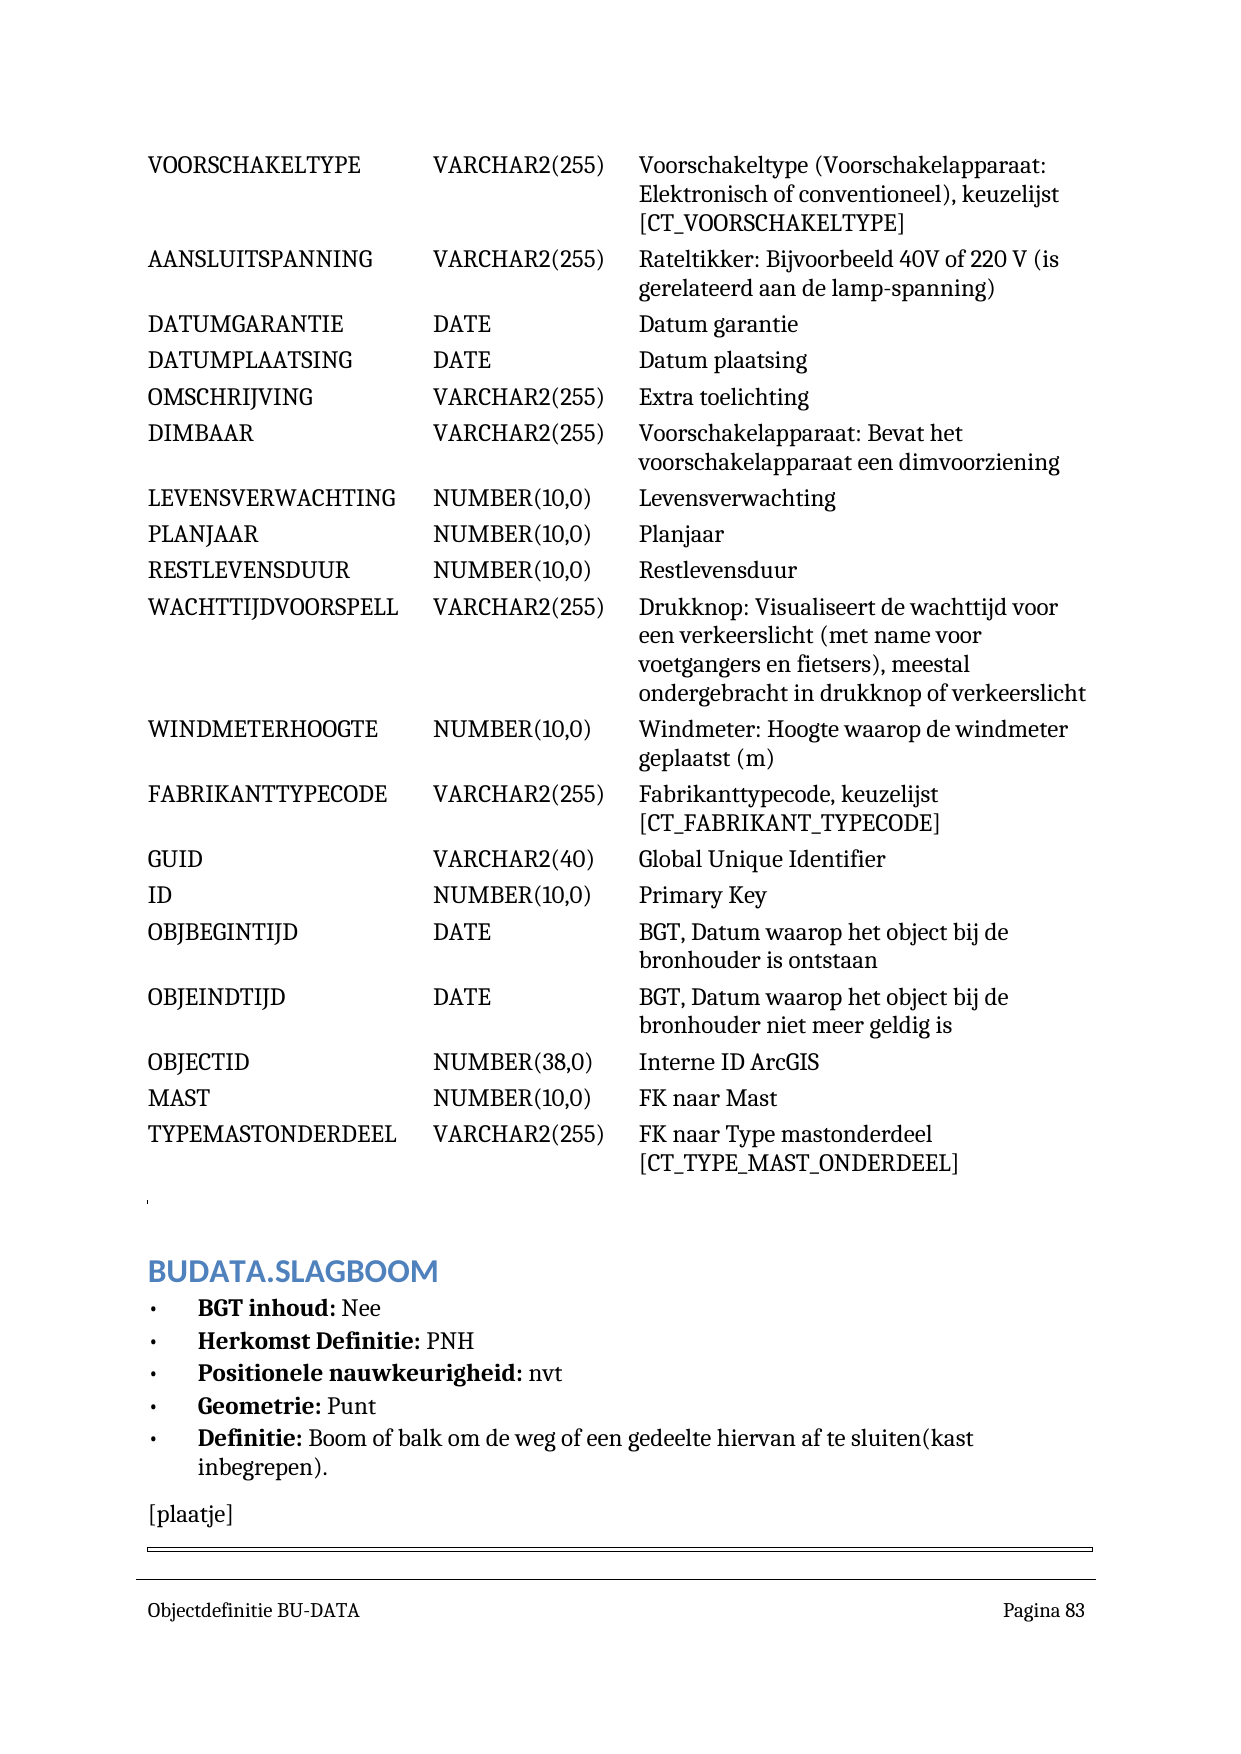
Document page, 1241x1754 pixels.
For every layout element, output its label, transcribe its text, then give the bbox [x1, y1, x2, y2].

list BGT inhoud: Nee [148, 1294, 1093, 1323]
list Geometrie: Punt [148, 1392, 1093, 1420]
list Definitie: Boom of balk om de weg of een gedeelte hiervan af te sluiten(kast inbegrepen). [148, 1424, 1093, 1482]
list Herkomst Definitie: PNH [148, 1327, 1093, 1355]
list Positionele nauwkeurigheid: nvt [148, 1359, 1093, 1388]
subtitle BUDATA.SLAGBOOM [148, 1250, 1093, 1290]
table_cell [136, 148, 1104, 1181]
text [plaatje] [148, 1500, 1093, 1529]
